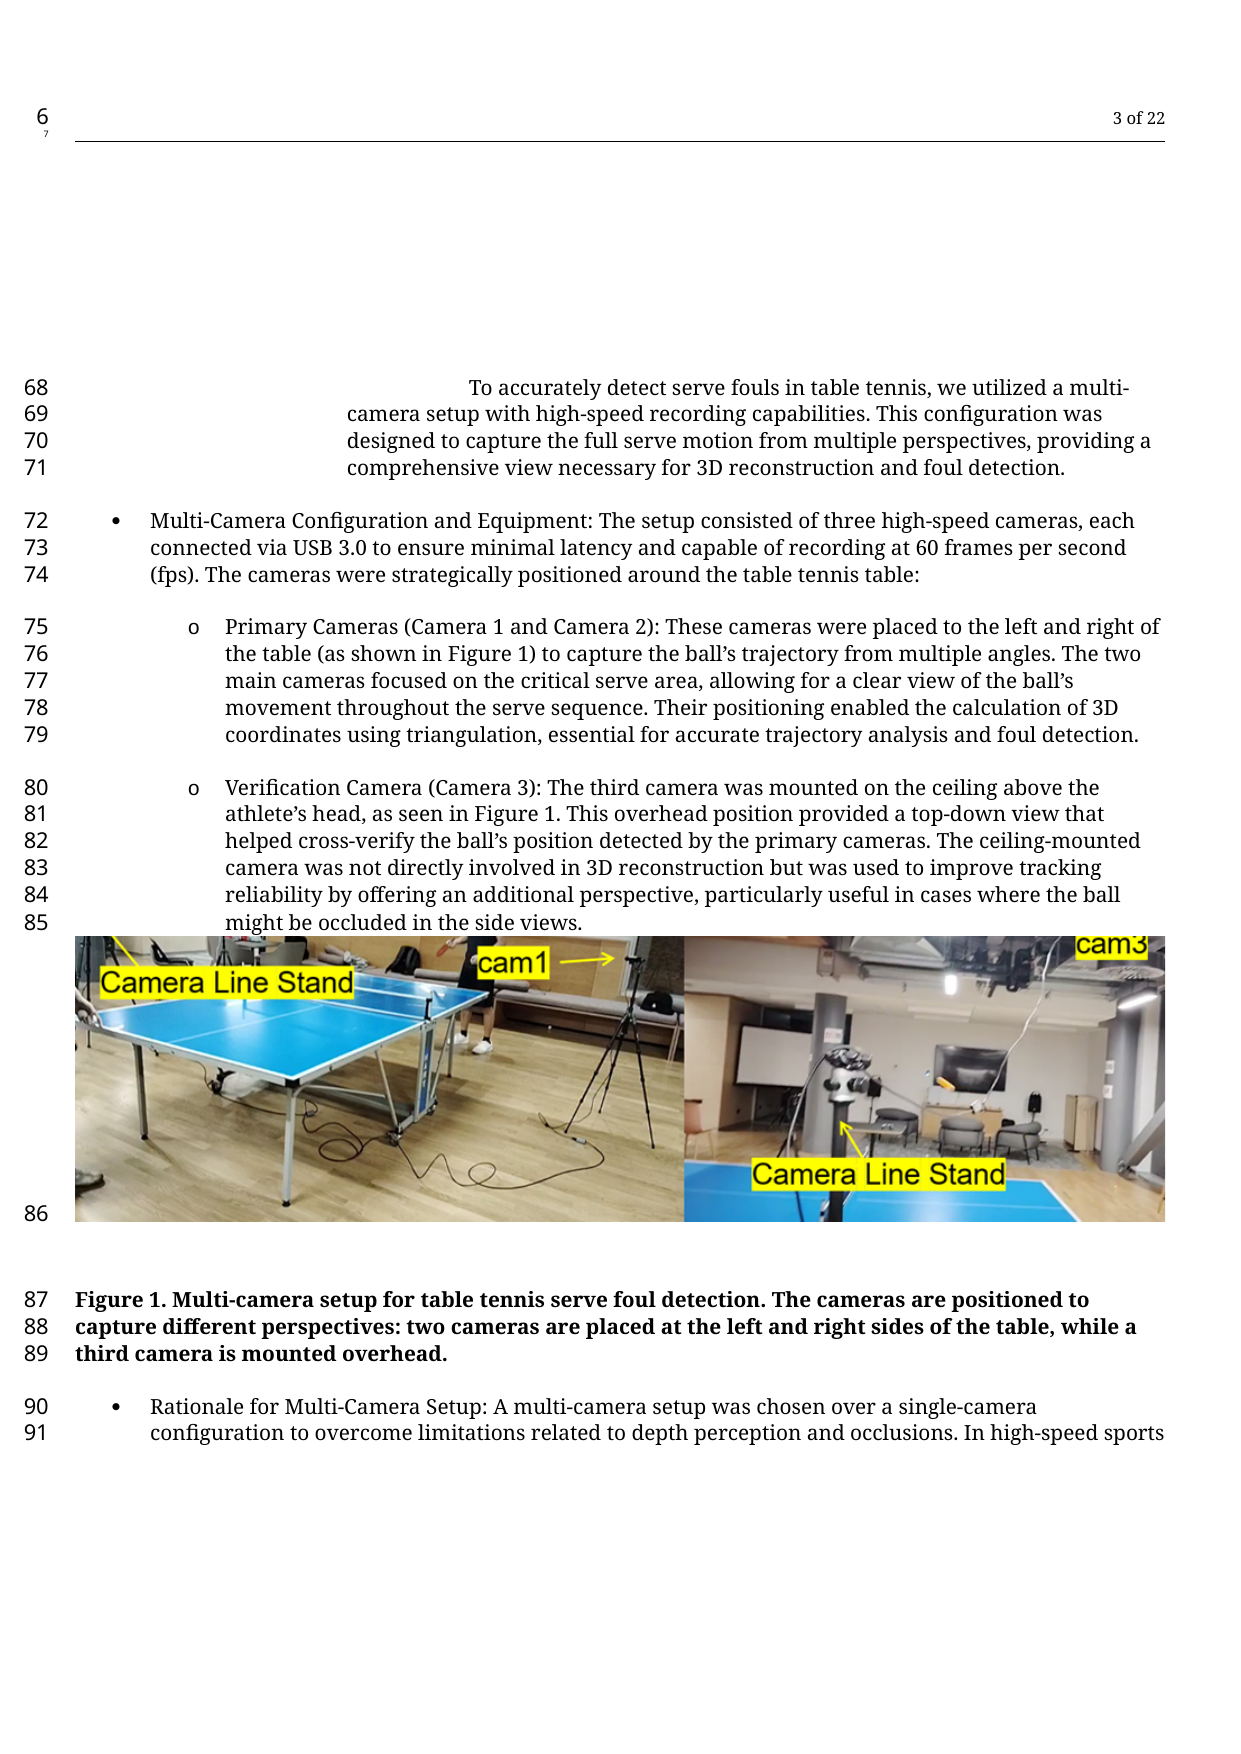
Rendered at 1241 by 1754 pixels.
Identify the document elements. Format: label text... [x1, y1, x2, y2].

subtitle Primary Cameras (Camera 1 and Camera 2): These cameras were placed to the left and right of the table (as shown in Figure 1) to capture the ball’s trajectory from multiple angles. The two main cameras focused on the critical serve area, allowing for a clear view of the ball’s movement throughout the serve sequence. Their positioning enabled the calculation of 3D coordinates using triangulation, essential for accurate trajectory analysis and foul detection. [187, 613, 1165, 748]
subtitle Multi-Camera Configuration and Equipment: The setup consisted of three high-speed cameras, each connected via USB 3.0 to ensure minimal latency and capable of recording at 60 frames per second (fps). The cameras were strategically positioned around the table tennis table: [112, 507, 1165, 588]
subtitle To accurately detect serve fouls in table tennis, we utilized a multi-camera setup with high-speed recording capabilities. This configuration was designed to capture the full serve motion from multiple perspectives, providing a comprehensive view necessary for 3D reconstruction and foul detection. [347, 374, 1165, 482]
subtitle Verification Camera (Camera 3): The third camera was mounted on the ceiling above the athlete’s head, as seen in Figure 1. This overhead position provided a top-down view that helped cross-verify the ball’s position detected by the primary cameras. The ceiling-mounted camera was not directly involved in 3D reconstruction but was used to improve tracking reliability by offering an additional perspective, particularly useful in cases where the ball might be occluded in the side views. [187, 773, 1165, 936]
picture [75, 936, 1166, 1222]
subtitle Figure 1. Multi-camera setup for table tennis serve foul detection. The cameras are positioned to capture different perspectives: two cameras are placed at the left and right sides of the table, while a third camera is mounted overhead. [75, 1222, 1165, 1368]
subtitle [112, 1393, 1165, 1447]
